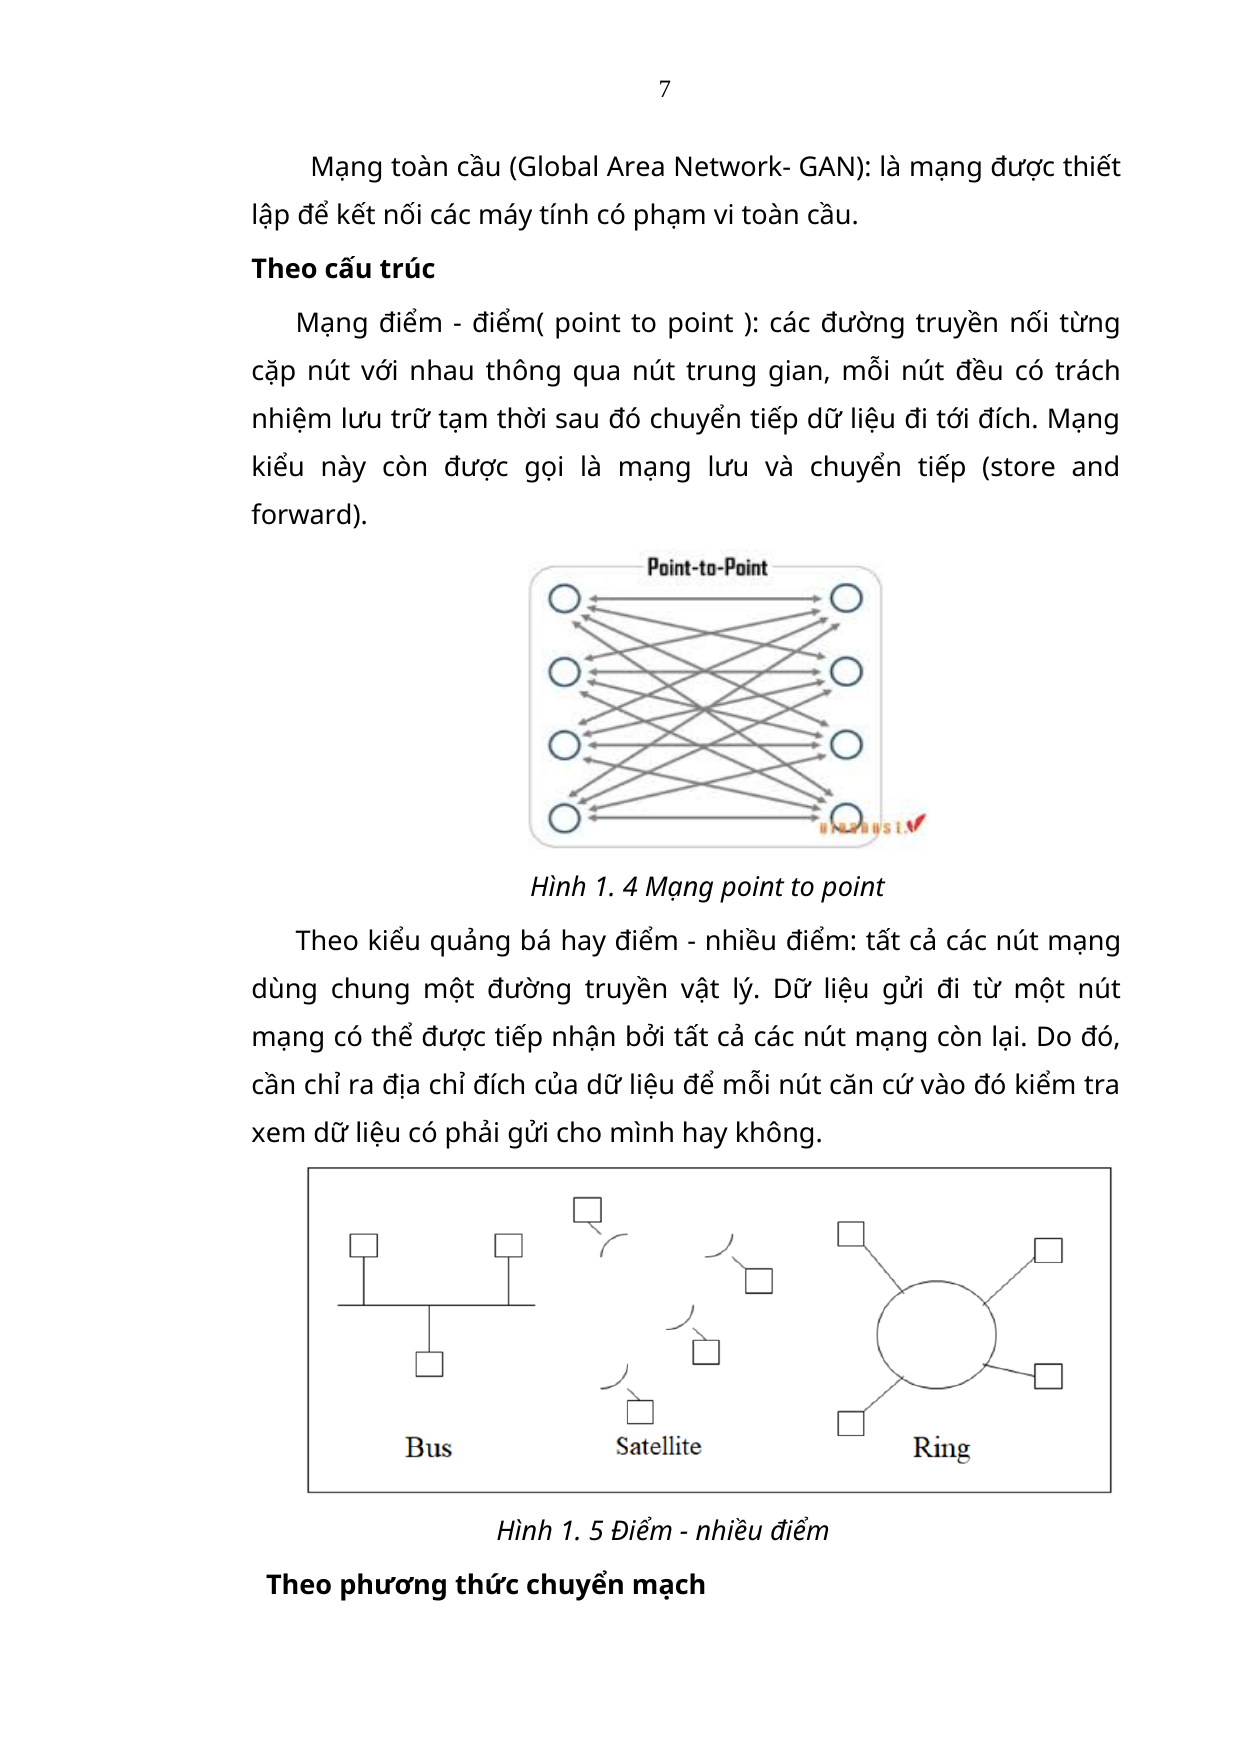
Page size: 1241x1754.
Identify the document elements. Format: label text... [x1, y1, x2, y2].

text Mạng toàn cầu (Global Area Network- GAN): là mạng được thiết lập để kết nối các máy tính có phạm vi toàn cầu. [251, 148, 1122, 232]
text Hình 1. 4 Mạng point to point [220, 868, 1122, 904]
picture [304, 1167, 1114, 1497]
text Mạng điểm - điểm( point to point ): các đường truyền nối từng cặp nút với nhau thông qua nút trung gian, mỗi nút đều có trách nhiệm lưu trữ tạm thời sau đó chuyển tiếp dữ liệu đi tới đích. Mạng kiểu này còn được gọi là mạng lưu và chuyển tiếp (store and forward). [251, 304, 1122, 532]
text Theo cấu trúc [207, 250, 1122, 287]
text Theo phương thức chuyển mạch [207, 1566, 1122, 1603]
picture [488, 549, 929, 853]
text Hình 1. 5 Điểm - nhiều điểm [207, 1512, 1122, 1548]
text Theo kiểu quảng bá hay điểm - nhiều điểm: tất cả các nút mạng dùng chung một đường truyền vật lý. Dữ liệu gửi đi từ một nút mạng có thể được tiếp nhận bởi tất cả các nút mạng còn lại. Do đó, cần chỉ ra địa chỉ đích của dữ liệu để mỗi nút căn cứ vào đó kiểm tra xem dữ liệu có phải gửi cho mình hay không. [251, 922, 1122, 1150]
